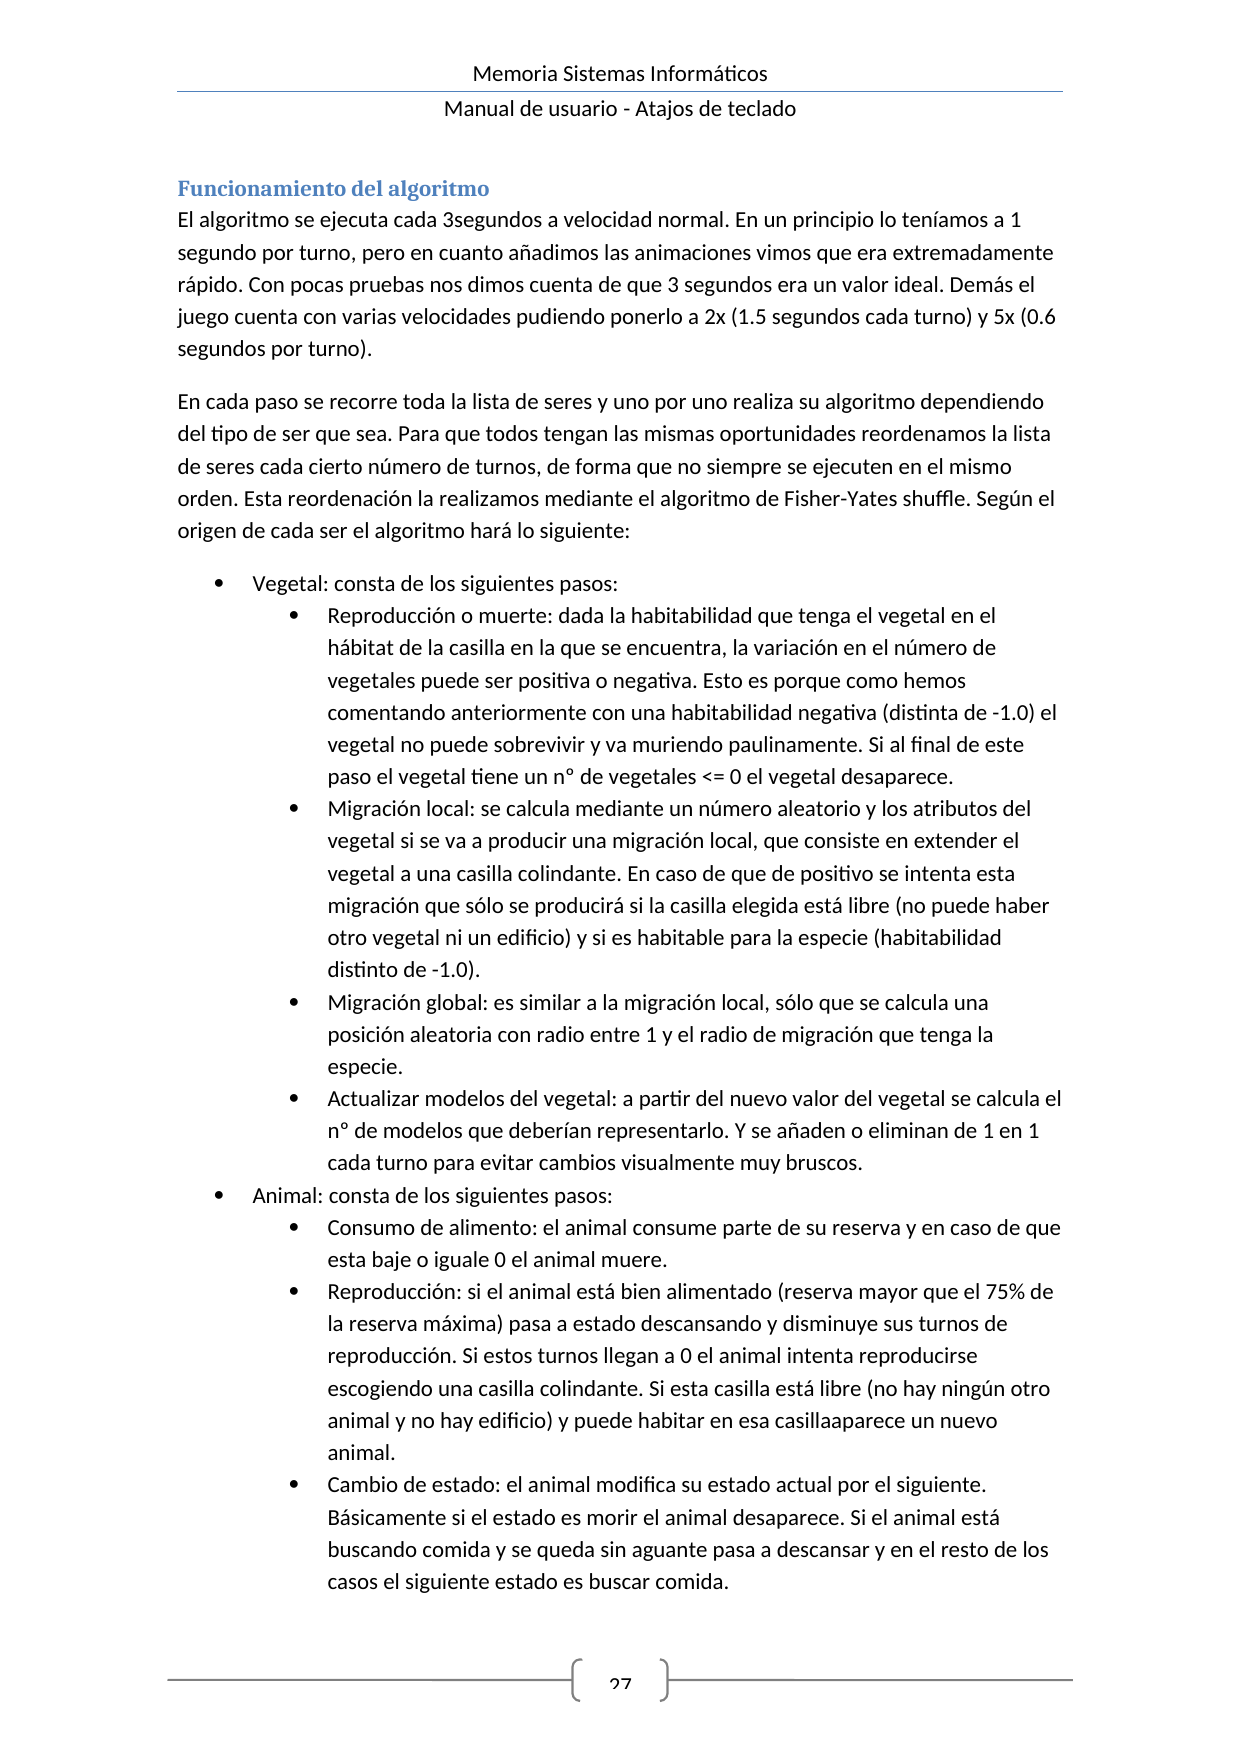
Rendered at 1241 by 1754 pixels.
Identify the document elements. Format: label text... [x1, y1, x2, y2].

list Migración global: es similar a la migración local, sólo que se calcula una posición aleatoria con radio entre 1 y el radio de migración que tenga la especie. [290, 988, 1063, 1080]
list Reproducción o muerte: dada la habitabilidad que tenga el vegetal en el hábitat de la casilla en la que se encuentra, la variación en el número de vegetales puede ser positiva o negativa. Esto es porque como hemos comentando anteriormente con una habitabilidad negativa (distinta de -1.0) el vegetal no puede sobrevivir y va muriendo paulinamente. Si al final de este paso el vegetal tiene un nº de vegetales <= 0 el vegetal desaparece. [290, 601, 1063, 790]
list Reproducción: si el animal está bien alimentado (reserva mayor que el 75% de la reserva máxima) pasa a estado descansando y disminuye sus turnos de reproducción. Si estos turnos llegan a 0 el animal intenta reproducirse escogiendo una casilla colindante. Si esta casilla está libre (no hay ningún otro animal y no hay edificio) y puede habitar en esa casillaaparece un nuevo animal. [290, 1277, 1063, 1466]
subtitle Funcionamiento del algoritmo [177, 175, 1063, 202]
text En cada paso se recorre toda la lista de seres y uno por uno realiza su algoritmo dependiendo del tipo de ser que sea. Para que todos tengan las mismas oportunidades reordenamos la lista de seres cada cierto número de turnos, de forma que no siempre se ejecuten en el mismo orden. Esta reordenación la realizamos mediante el algoritmo de Fisher-Yates shuffle. Según el origen de cada ser el algoritmo hará lo siguiente: [177, 387, 1063, 544]
text El algoritmo se ejecuta cada 3segundos a velocidad normal. En un principio lo teníamos a 1 segundo por turno, pero en cuanto añadimos las animaciones vimos que era extremadamente rápido. Con pocas pruebas nos dimos cuenta de que 3 segundos era un valor ideal. Demás el juego cuenta con varias velocidades pudiendo ponerlo a 2x (1.5 segundos cada turno) y 5x (0.6 segundos por turno). [177, 206, 1063, 362]
list Animal: consta de los siguientes pasos: [215, 1181, 1063, 1209]
list Vegetal: consta de los siguientes pasos: [215, 569, 1063, 597]
list Consumo de alimento: el animal consume parte de su reserva y en caso de que esta baje o iguale 0 el animal muere. [290, 1213, 1063, 1273]
list Actualizar modelos del vegetal: a partir del nuevo valor del vegetal se calcula el nº de modelos que deberían representarlo. Y se añaden o eliminan de 1 en 1 cada turno para evitar cambios visualmente muy bruscos. [290, 1084, 1063, 1177]
list Cambio de estado: el animal modifica su estado actual por el siguiente. Básicamente si el estado es morir el animal desaparece. Si el animal está buscando comida y se queda sin aguante pasa a descansar y en el resto de los casos el siguiente estado es buscar comida. [290, 1470, 1063, 1595]
list Migración local: se calcula mediante un número aleatorio y los atributos del vegetal si se va a producir una migración local, que consiste en extender el vegetal a una casilla colindante. En caso de que de positivo se intenta esta migración que sólo se producirá si la casilla elegida está libre (no puede haber otro vegetal ni un edificio) y si es habitable para la especie (habitabilidad distinto de -1.0). [290, 794, 1063, 983]
